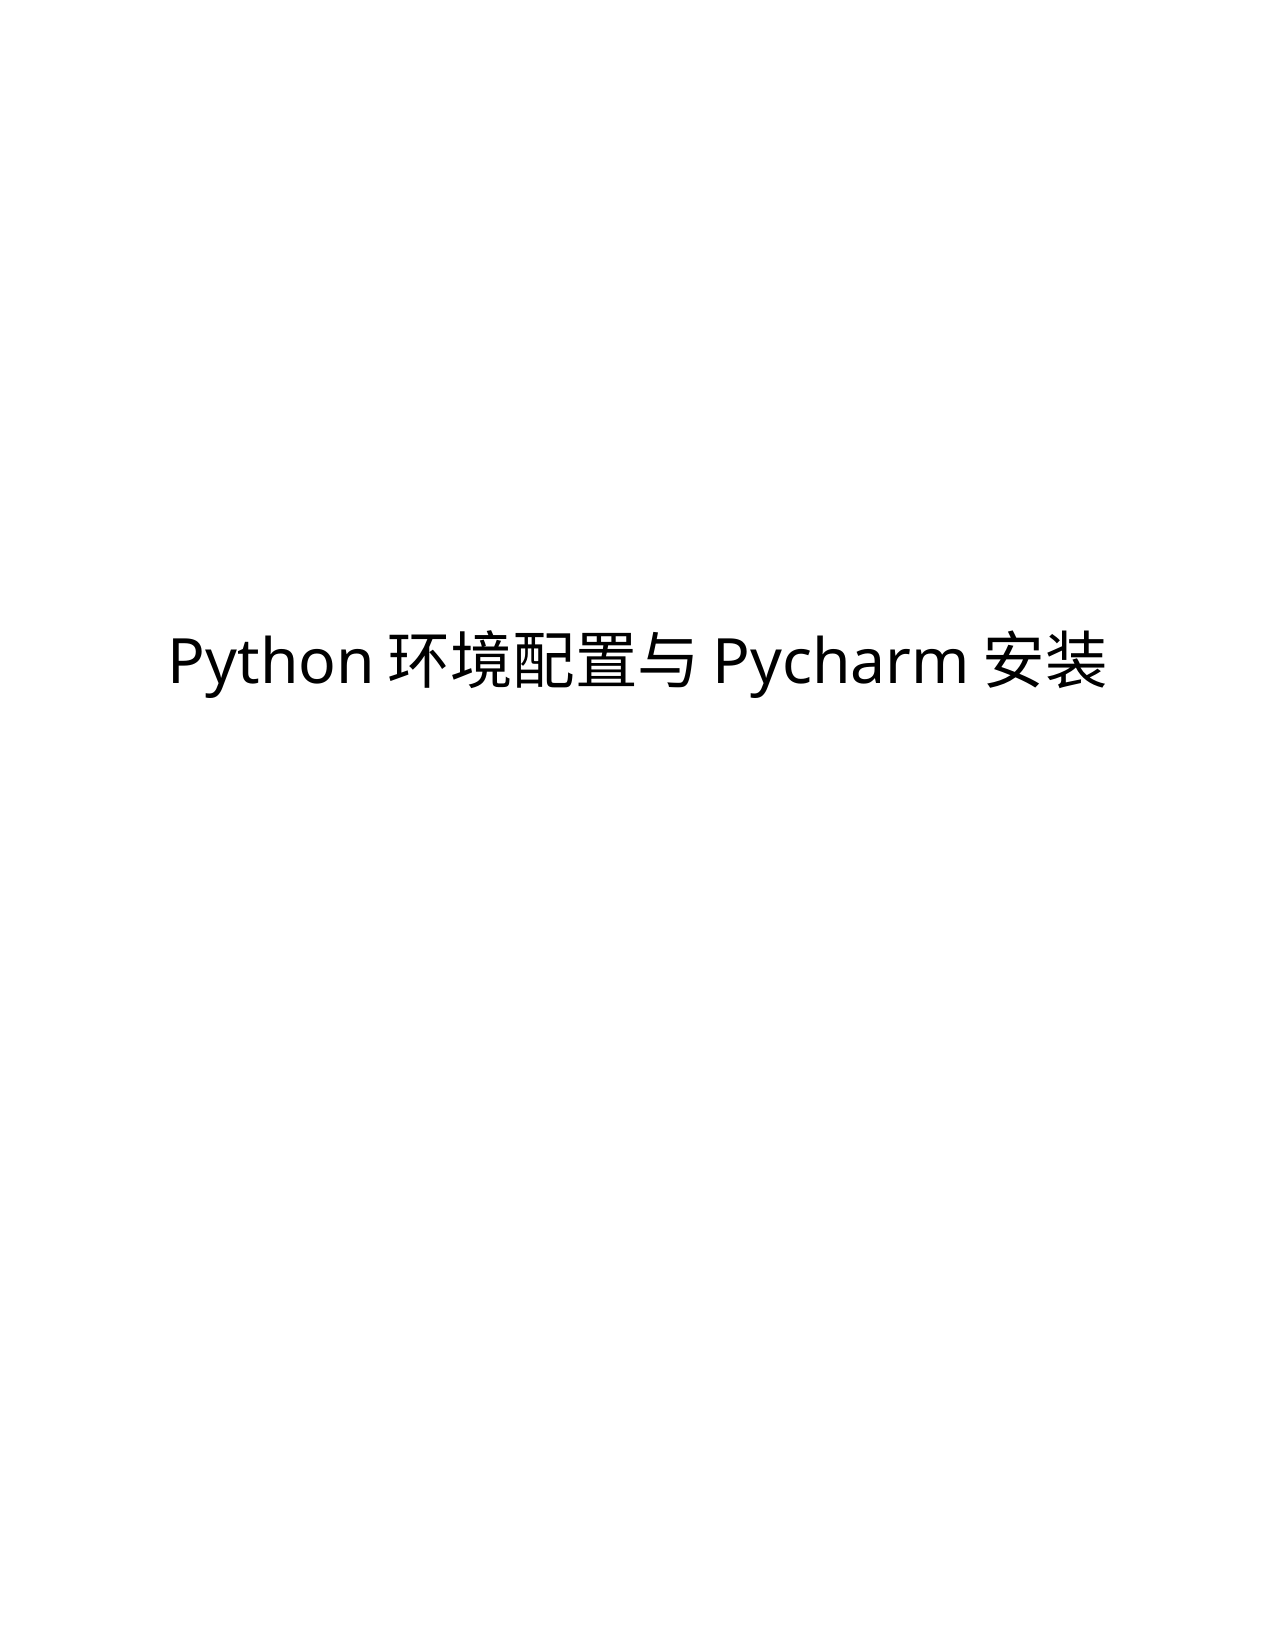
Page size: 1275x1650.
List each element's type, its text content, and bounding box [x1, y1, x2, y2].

subtitle Python环境配置与Pycharm安装 [150, 611, 1125, 702]
